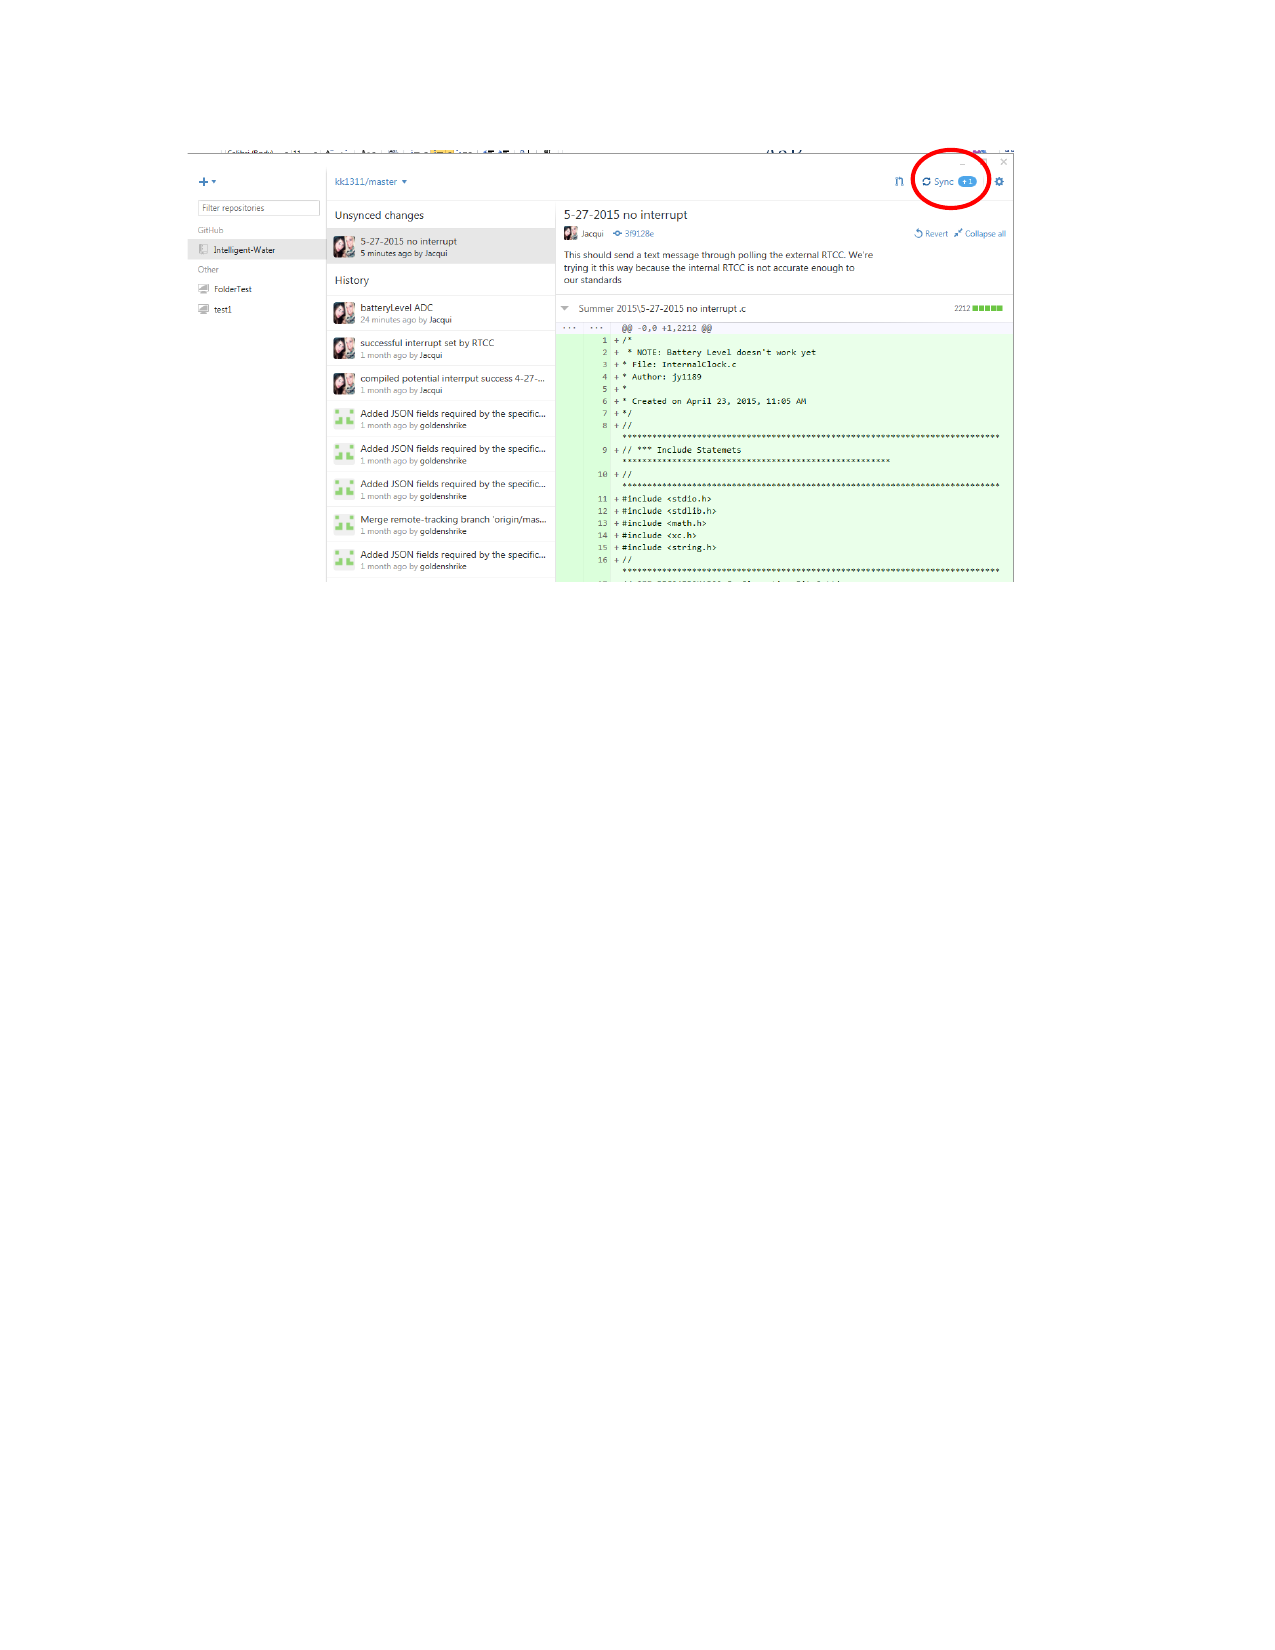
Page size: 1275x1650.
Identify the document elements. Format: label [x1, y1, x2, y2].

picture [187, 150, 1014, 582]
picture [915, 153, 987, 205]
